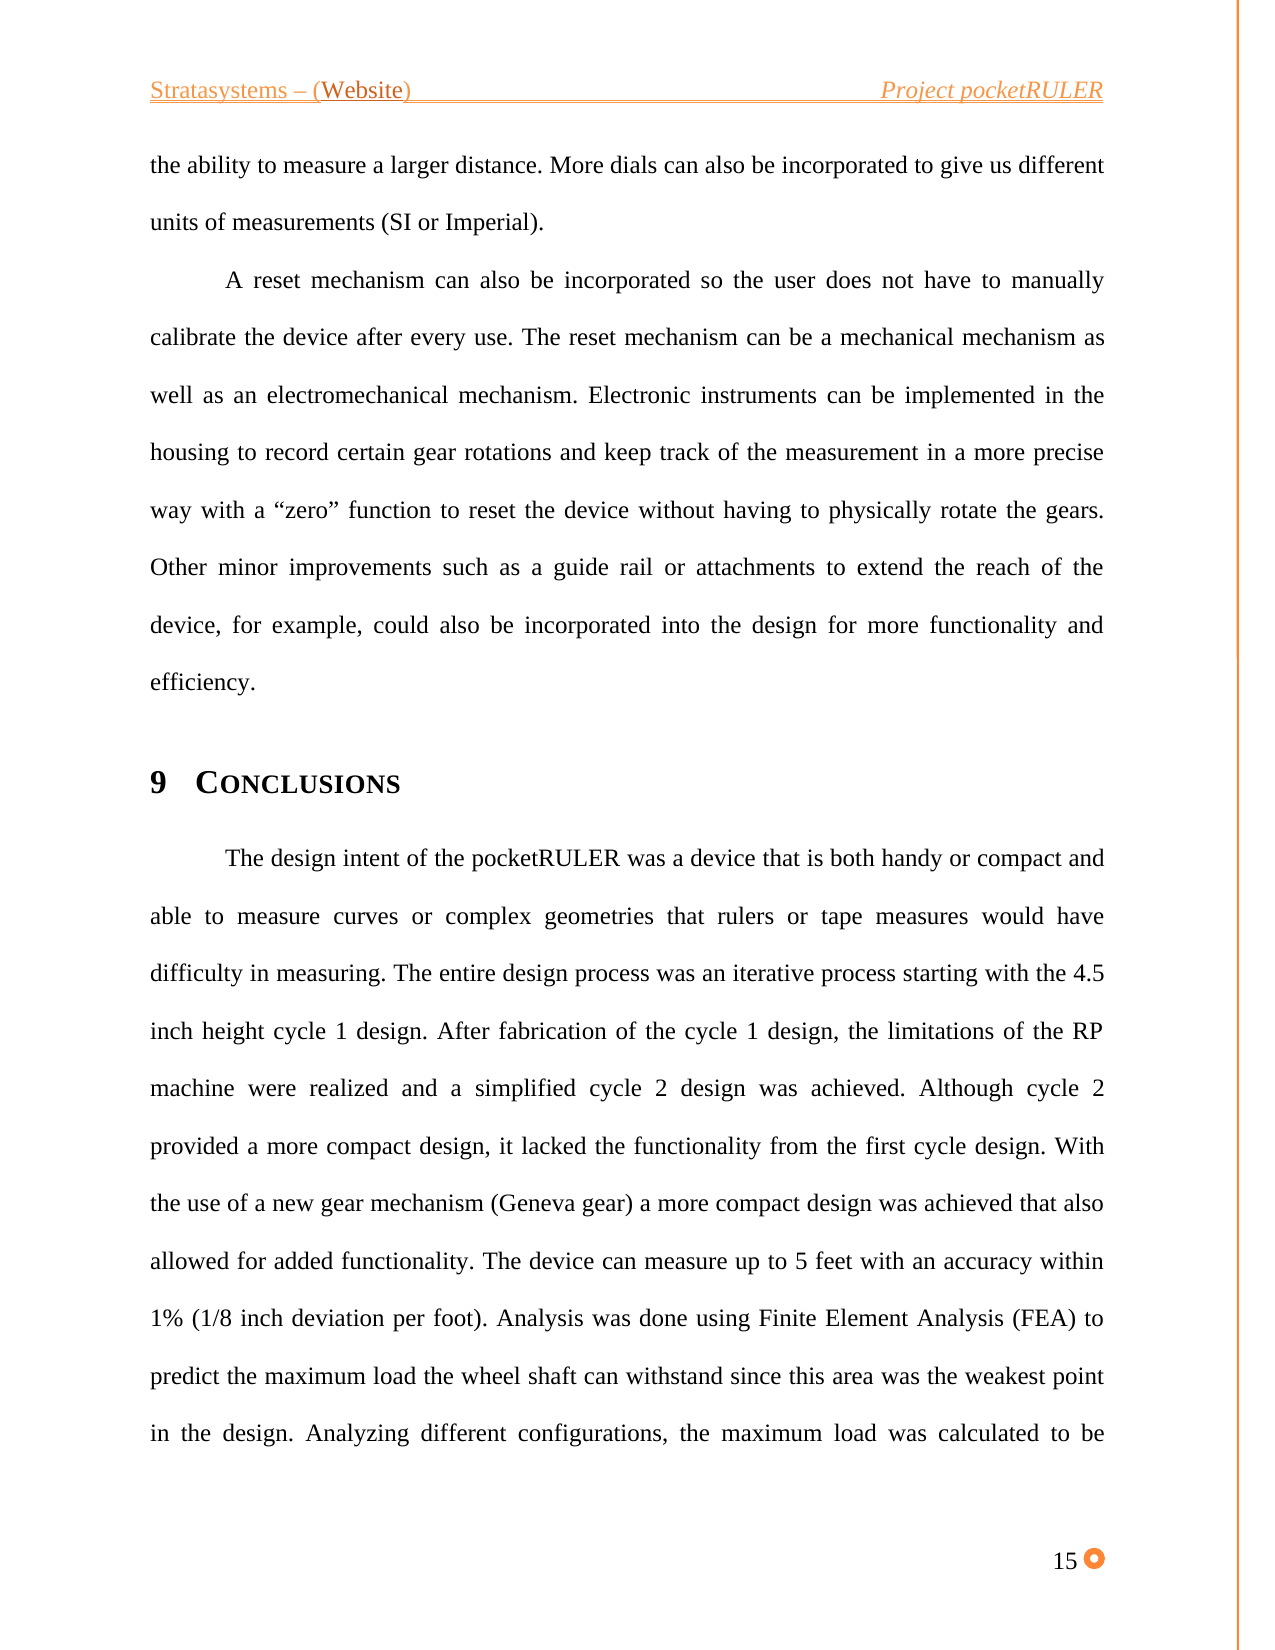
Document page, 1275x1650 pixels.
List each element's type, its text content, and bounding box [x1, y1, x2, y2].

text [150, 150, 1106, 236]
subtitle Conclusions [150, 762, 1106, 801]
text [150, 843, 1106, 1447]
text A reset mechanism can also be incorporated so the user does not have to manually calibrate the device after every use. The reset mechanism can be a mechanical mechanism as well as an electromechanical mechanism. Electronic instruments can be implemented in the housing to record certain gear rotations and keep track of the measurement in a more precise way with a “zero” function to reset the device without having to physically rotate the gears. Other minor improvements such as a guide rail or attachments to extend the reach of the device, for example, could also be incorporated into the design for more functionality and efficiency. [150, 265, 1106, 696]
